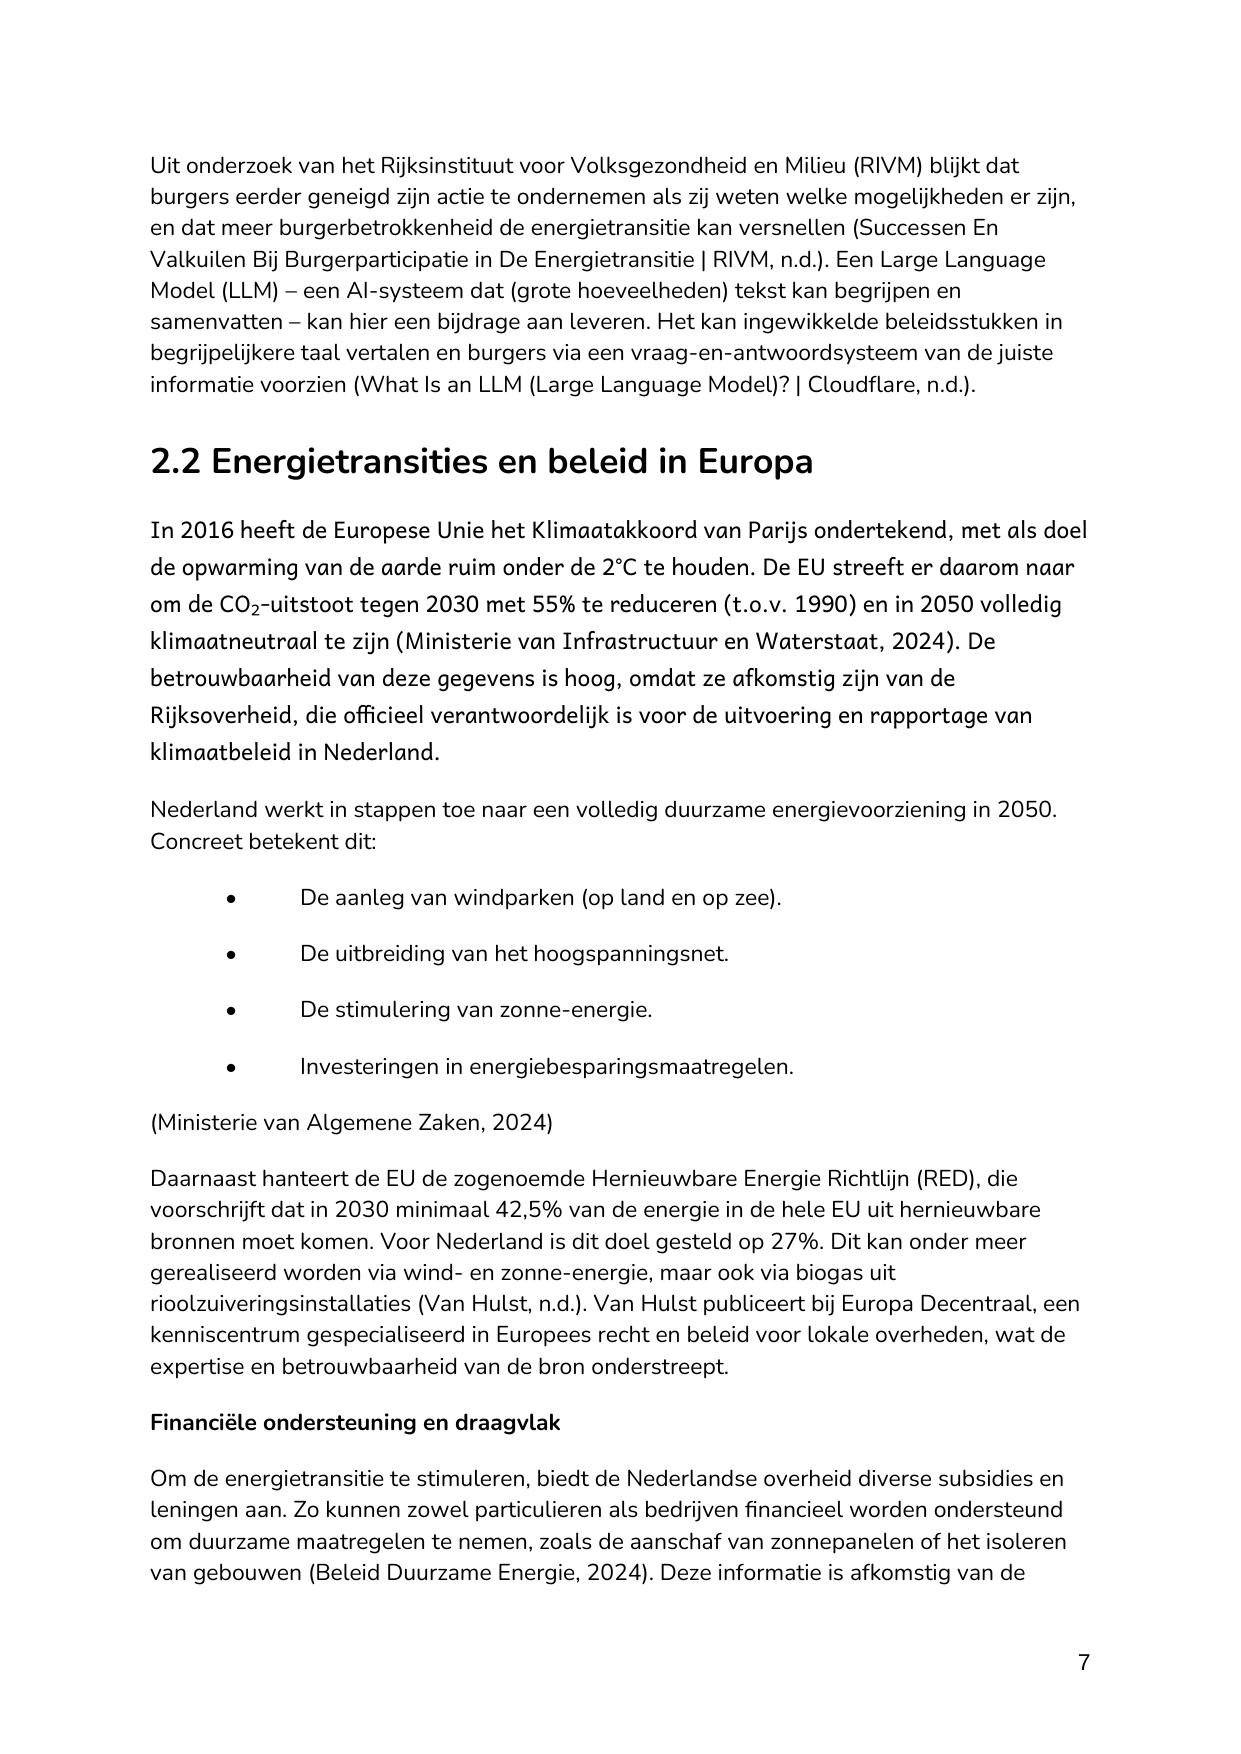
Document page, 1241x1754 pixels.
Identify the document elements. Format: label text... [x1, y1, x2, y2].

text Financiële ondersteuning en draagvlak [150, 1407, 1090, 1438]
text Uit onderzoek van het Rijksinstituut voor Volksgezondheid en Milieu (RIVM) blijkt dat burgers eerder geneigd zijn actie te ondernemen als zij weten welke mogelijkheden er zijn, en dat meer burgerbetrokkenheid de energietransitie kan versnellen (Successen En Valkuilen Bij Burgerparticipatie in De Energietransitie | RIVM, n.d.). Een Large Language Model (LLM) – een AI-systeem dat (grote hoeveelheden) tekst kan begrijpen en samenvatten – kan hier een bijdrage aan leveren. Het kan ingewikkelde beleidsstukken in begrijpelijkere taal vertalen en burgers via een vraag-en-antwoordsysteem van de juiste informatie voorzien (What Is an LLM (Large Language Model)? | Cloudflare, n.d.). [150, 150, 1090, 400]
text In 2016 heeft de Europese Unie het Klimaatakkoord van Parijs ondertekend, met als doel de opwarming van de aarde ruim onder de 2°C te houden. De EU streeft er daarom naar om de CO₂-uitstoot tegen 2030 met 55% te reduceren (t.o.v. 1990) en in 2050 volledig klimaatneutraal te zijn (Ministerie van Infrastructuur en Waterstaat, 2024). De betrouwbaarheid van deze gegevens is hoog, omdat ze afkomstig zijn van de Rijksoverheid, die officieel verantwoordelijk is voor de uitvoering en rapportage van klimaatbeleid in Nederland. [150, 511, 1090, 770]
text (Ministerie van Algemene Zaken, 2024) [150, 1107, 1090, 1138]
text Daarnaast hanteert de EU de zogenoemde Hernieuwbare Energie Richtlijn (RED), die voorschrijft dat in 2030 minimaal 42,5% van de energie in de hele EU uit hernieuwbare bronnen moet komen. Voor Nederland is dit doel gesteld op 27%. Dit kan onder meer gerealiseerd worden via wind- en zonne-energie, maar ook via biogas uit rioolzuiveringsinstallaties (Van Hulst, n.d.). Van Hulst publiceert bij Europa Decentraal, een kenniscentrum gespecialiseerd in Europees recht en beleid voor lokale overheden, wat de expertise en betrouwbaarheid van de bron onderstreept. [150, 1163, 1090, 1382]
subtitle 2.2 Energietransities en beleid in Europa [150, 437, 1090, 486]
text • De stimulering van zonne-energie. [150, 995, 1090, 1026]
text • De uitbreiding van het hoogspanningsnet. [150, 938, 1090, 970]
text Nederland werkt in stappen toe naar een volledig duurzame energievoorziening in 2050. Concreet betekent dit: [150, 795, 1090, 857]
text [150, 1463, 1090, 1588]
text • Investeringen in energiebesparingsmaatregelen. [150, 1051, 1090, 1082]
text • De aanleg van windparken (op land en op zee). [150, 882, 1090, 913]
